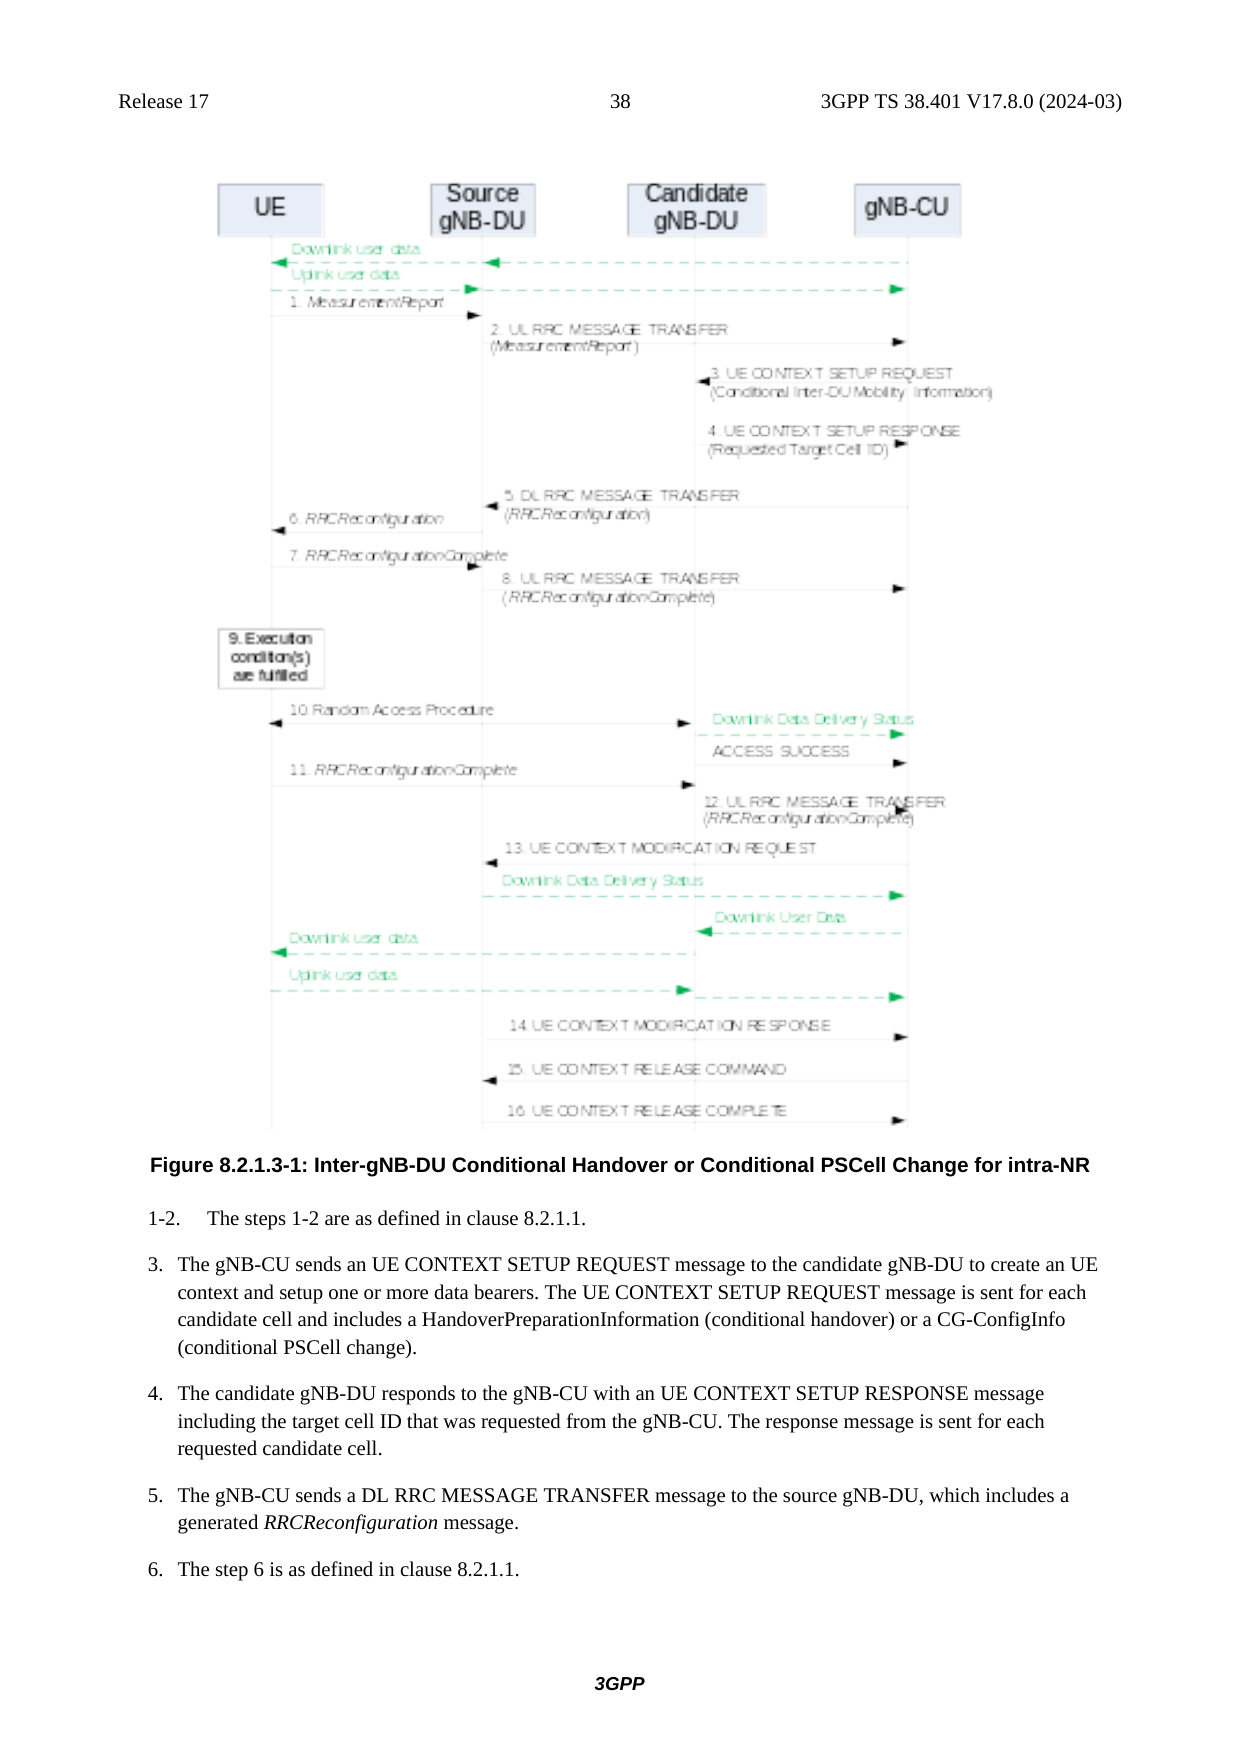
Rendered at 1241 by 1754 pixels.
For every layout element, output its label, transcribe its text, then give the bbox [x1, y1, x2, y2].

text 6. The step 6 is as defined in clause 8.2.1.1. [148, 1557, 1122, 1581]
text 1-2. The steps 1-2 are as defined in clause 8.2.1.1. [148, 1206, 1122, 1230]
text 4. The candidate gNB-DU responds to the gNB-CU with an UE CONTEXT SETUP RESPONSE message including the target cell ID that was requested from the gNB-CU. The response message is sent for each requested candidate cell. [148, 1381, 1122, 1460]
text 3. The gNB-CU sends an UE CONTEXT SETUP REQUEST message to the candidate gNB-DU to create an UE context and setup one or more data bearers. The UE CONTEXT SETUP REQUEST message is sent for each candidate cell and includes a HandoverPreparationInformation (conditional handover) or a CG-ConfigInfo (conditional PSCell change). [148, 1252, 1122, 1359]
text Figure 8.2.1.3-1: Inter-gNB-DU Conditional Handover or Conditional PSCell Change for intra-NR [118, 1153, 1122, 1177]
text 5. The gNB-CU sends a DL RRC MESSAGE TRANSFER message to the source gNB-DU, which includes a generated RRCReconfiguration message. [148, 1483, 1122, 1534]
